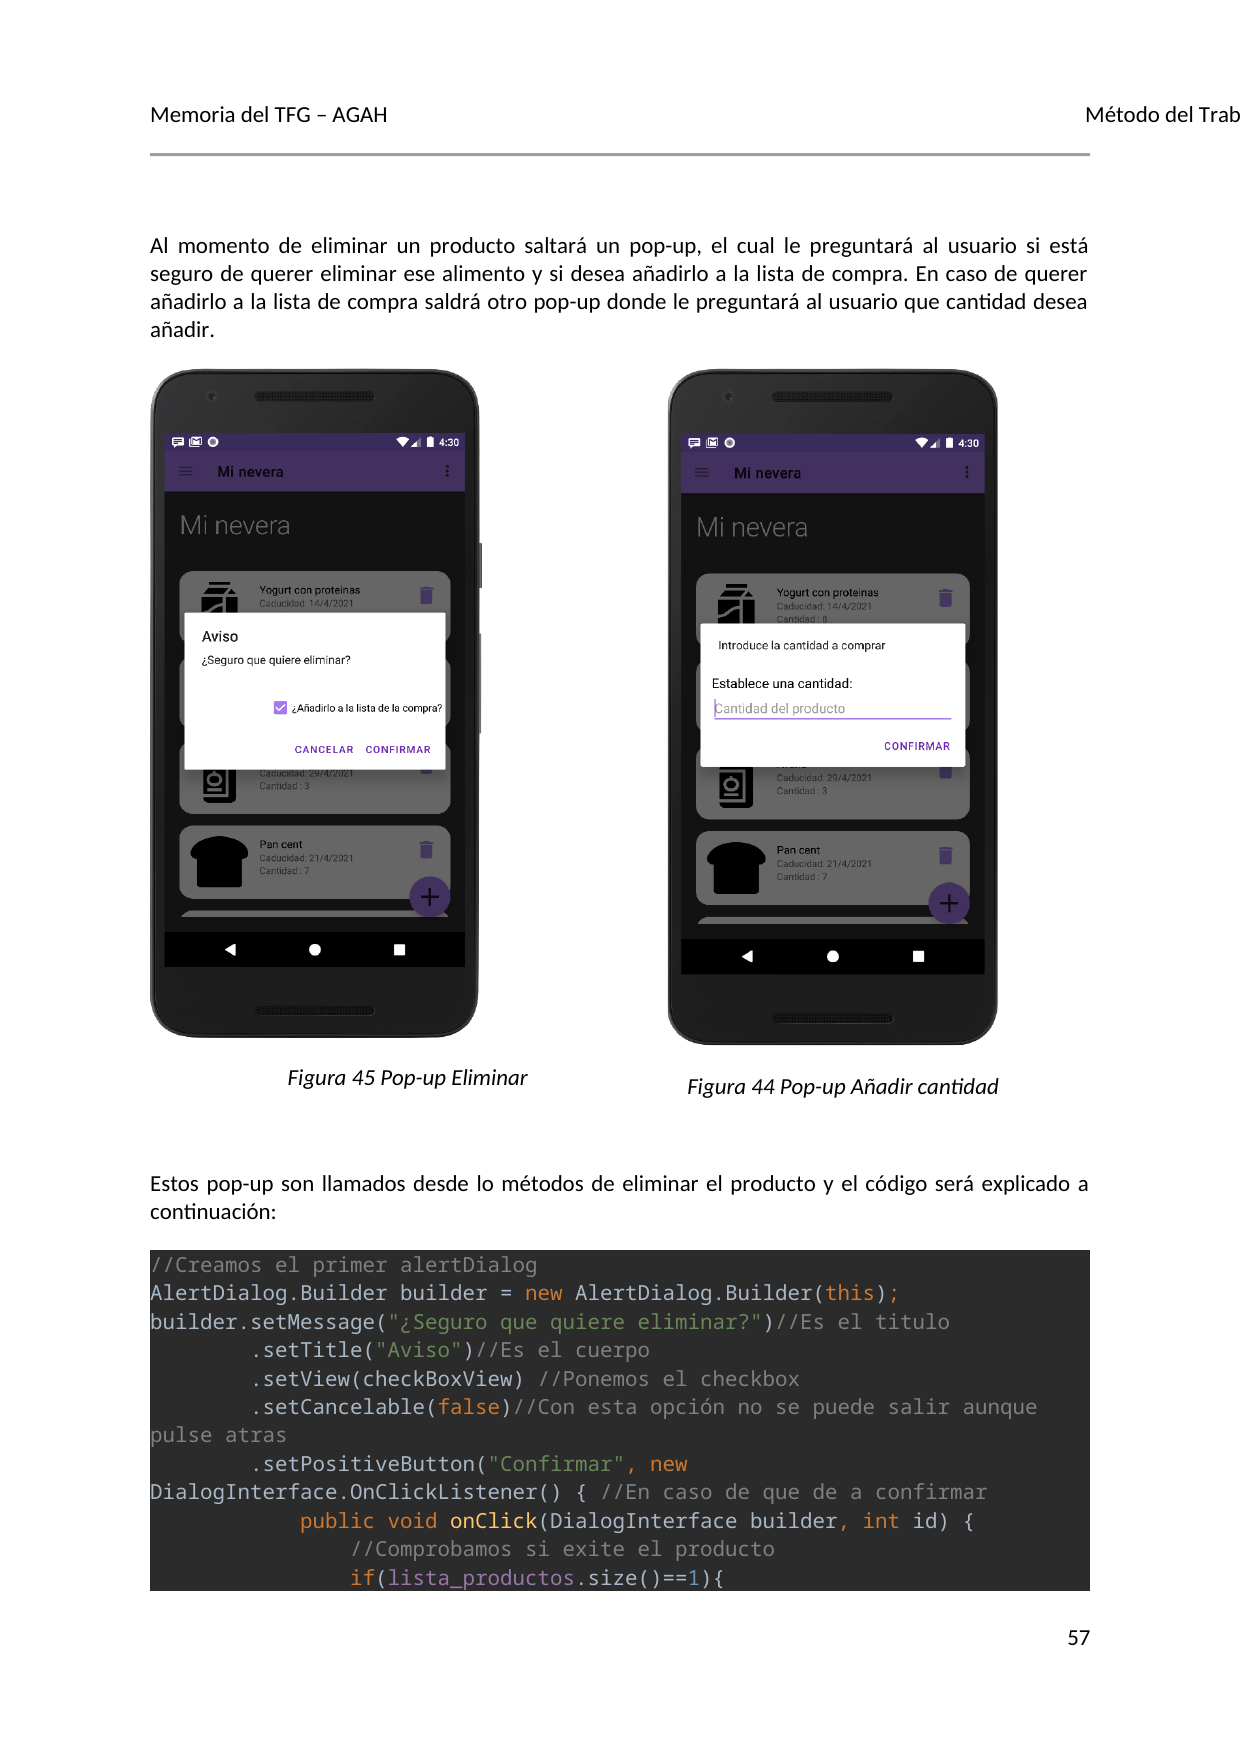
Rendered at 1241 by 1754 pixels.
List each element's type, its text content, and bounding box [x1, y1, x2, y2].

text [150, 1250, 1090, 1591]
text Figura 45 Pop-up Eliminar [150, 1063, 1090, 1091]
picture [150, 368, 482, 1038]
text Al momento de eliminar un producto saltará un pop-up, el cual le preguntará al usuario si está seguro de querer eliminar ese alimento y si desea añadirlo a la lista de compra. En caso de querer añadirlo a la lista de compra saldrá otro pop-up donde le preguntará al usuario que cantidad desea añadir. [150, 231, 1090, 343]
text Estos pop-up son llamados desde lo métodos de eliminar el producto y el código será explicado a continuación: [150, 1169, 1090, 1225]
picture [666, 368, 998, 1043]
